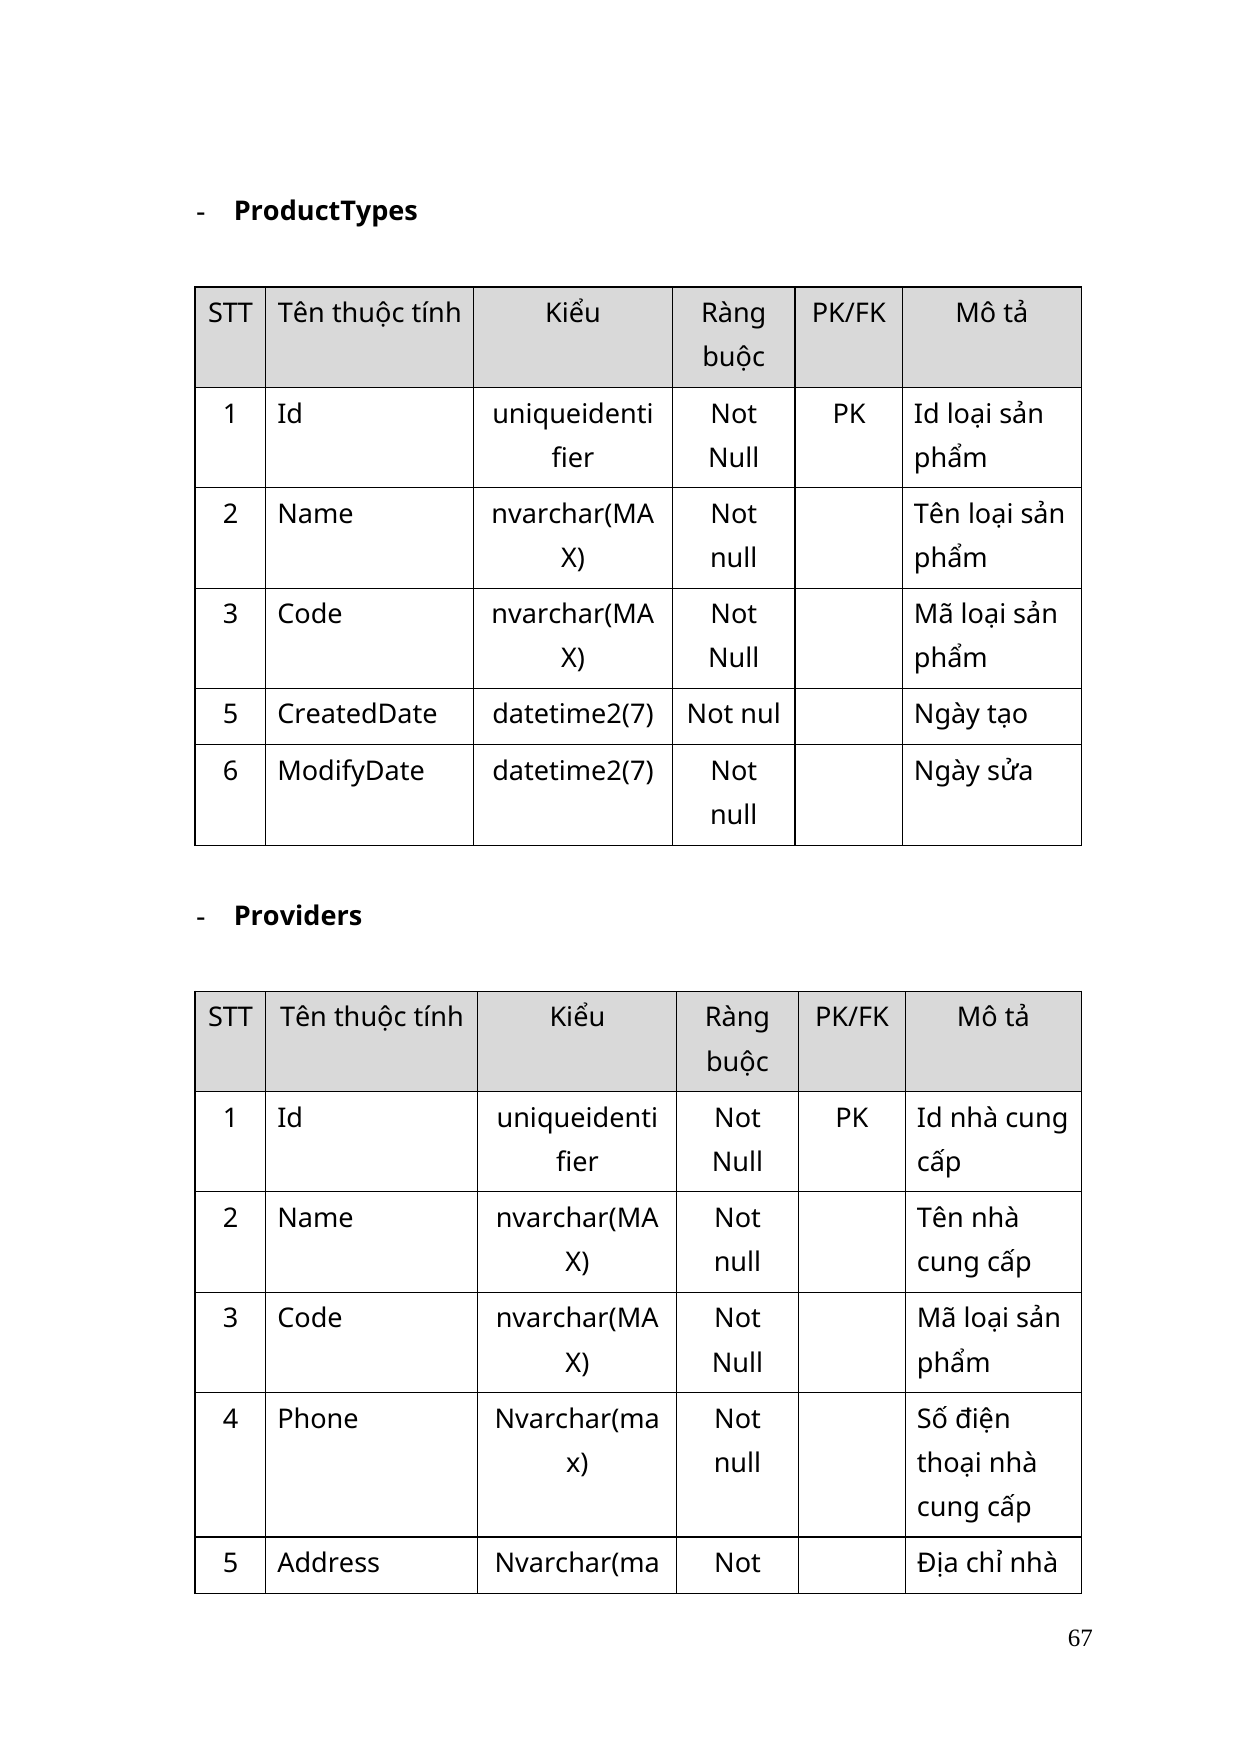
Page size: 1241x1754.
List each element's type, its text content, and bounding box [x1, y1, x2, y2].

table_cell datetime2(7) [474, 745, 672, 844]
table_cell CreatedDate [266, 689, 473, 744]
table_cell Id nhà cung cấp [906, 1092, 1081, 1191]
table_cell 1 [196, 1092, 265, 1191]
table_cell 3 [196, 589, 265, 688]
table_cell PK [796, 388, 902, 487]
table_cell [799, 1393, 905, 1536]
table_cell 5 [196, 1538, 265, 1593]
table_cell [799, 1192, 905, 1292]
table_cell 1 [196, 388, 265, 487]
list Providers [196, 896, 1092, 933]
table_cell Id loại sản phẩm [903, 388, 1081, 487]
table_cell Name [266, 488, 473, 587]
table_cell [906, 1538, 1081, 1593]
table_cell PK [799, 1092, 905, 1191]
table_cell Name [266, 1192, 477, 1292]
table_cell nvarchar(MAX) [474, 488, 672, 587]
table_cell [796, 745, 902, 844]
table_cell nvarchar(MAX) [478, 1293, 676, 1392]
table_header Tên thuộc tính [266, 992, 477, 1091]
table_header PK/FK [796, 288, 902, 387]
table_cell Tên loại sản phẩm [903, 488, 1081, 587]
table_cell Code [266, 1293, 477, 1392]
table_cell Id [266, 388, 473, 487]
table_cell Ngày tạo [903, 689, 1081, 744]
table_cell Address [266, 1538, 477, 1593]
table_header STT [196, 992, 265, 1091]
table_cell Not Null [673, 589, 794, 688]
table_header Ràng buộc [673, 288, 794, 387]
table_cell Not null [677, 1538, 798, 1593]
table_header Mô tả [903, 288, 1081, 387]
table_cell 6 [196, 745, 265, 844]
table_cell Not null [677, 1192, 798, 1292]
table_cell Nvarchar(max) [478, 1393, 676, 1536]
list ProductTypes [196, 192, 1092, 229]
table_cell Not Null [673, 388, 794, 487]
table_cell Nvarchar(max) [478, 1538, 676, 1593]
table_cell Id [266, 1092, 477, 1191]
table_cell Mã loại sản phẩm [906, 1293, 1081, 1392]
table_cell Not Null [677, 1092, 798, 1191]
table_cell Not null [673, 488, 794, 587]
table_cell Ngày sửa [903, 745, 1081, 844]
table_cell datetime2(7) [474, 689, 672, 744]
table_cell Not Null [677, 1293, 798, 1392]
table_cell Mã loại sản phẩm [903, 589, 1081, 688]
table_cell Tên nhà cung cấp [906, 1192, 1081, 1292]
table_header PK/FK [799, 992, 905, 1091]
table_cell [796, 488, 902, 587]
table_cell uniqueidentifier [478, 1092, 676, 1191]
table_cell 4 [196, 1393, 265, 1536]
table_header Tên thuộc tính [266, 288, 473, 387]
table_header Kiểu [474, 288, 672, 387]
table_cell Not nul [673, 689, 794, 744]
table_cell 2 [196, 488, 265, 587]
table_cell 2 [196, 1192, 265, 1292]
table_cell ModifyDate [266, 745, 473, 844]
table_cell [799, 1538, 905, 1593]
table_cell nvarchar(MAX) [478, 1192, 676, 1292]
table_header Ràng buộc [677, 992, 798, 1091]
table_cell Code [266, 589, 473, 688]
table_cell 3 [196, 1293, 265, 1392]
table_header Kiểu [478, 992, 676, 1091]
table_cell uniqueidentifier [474, 388, 672, 487]
table_cell [796, 689, 902, 744]
table_header Mô tả [906, 992, 1081, 1091]
table_cell Not null [677, 1393, 798, 1536]
table_header STT [196, 288, 265, 387]
table_cell Phone [266, 1393, 477, 1536]
table_cell [796, 589, 902, 688]
table_cell Not null [673, 745, 794, 844]
table_cell [799, 1293, 905, 1392]
table_cell Số điện thoại nhà cung cấp [906, 1393, 1081, 1536]
table_cell nvarchar(MAX) [474, 589, 672, 688]
table_cell 5 [196, 689, 265, 744]
